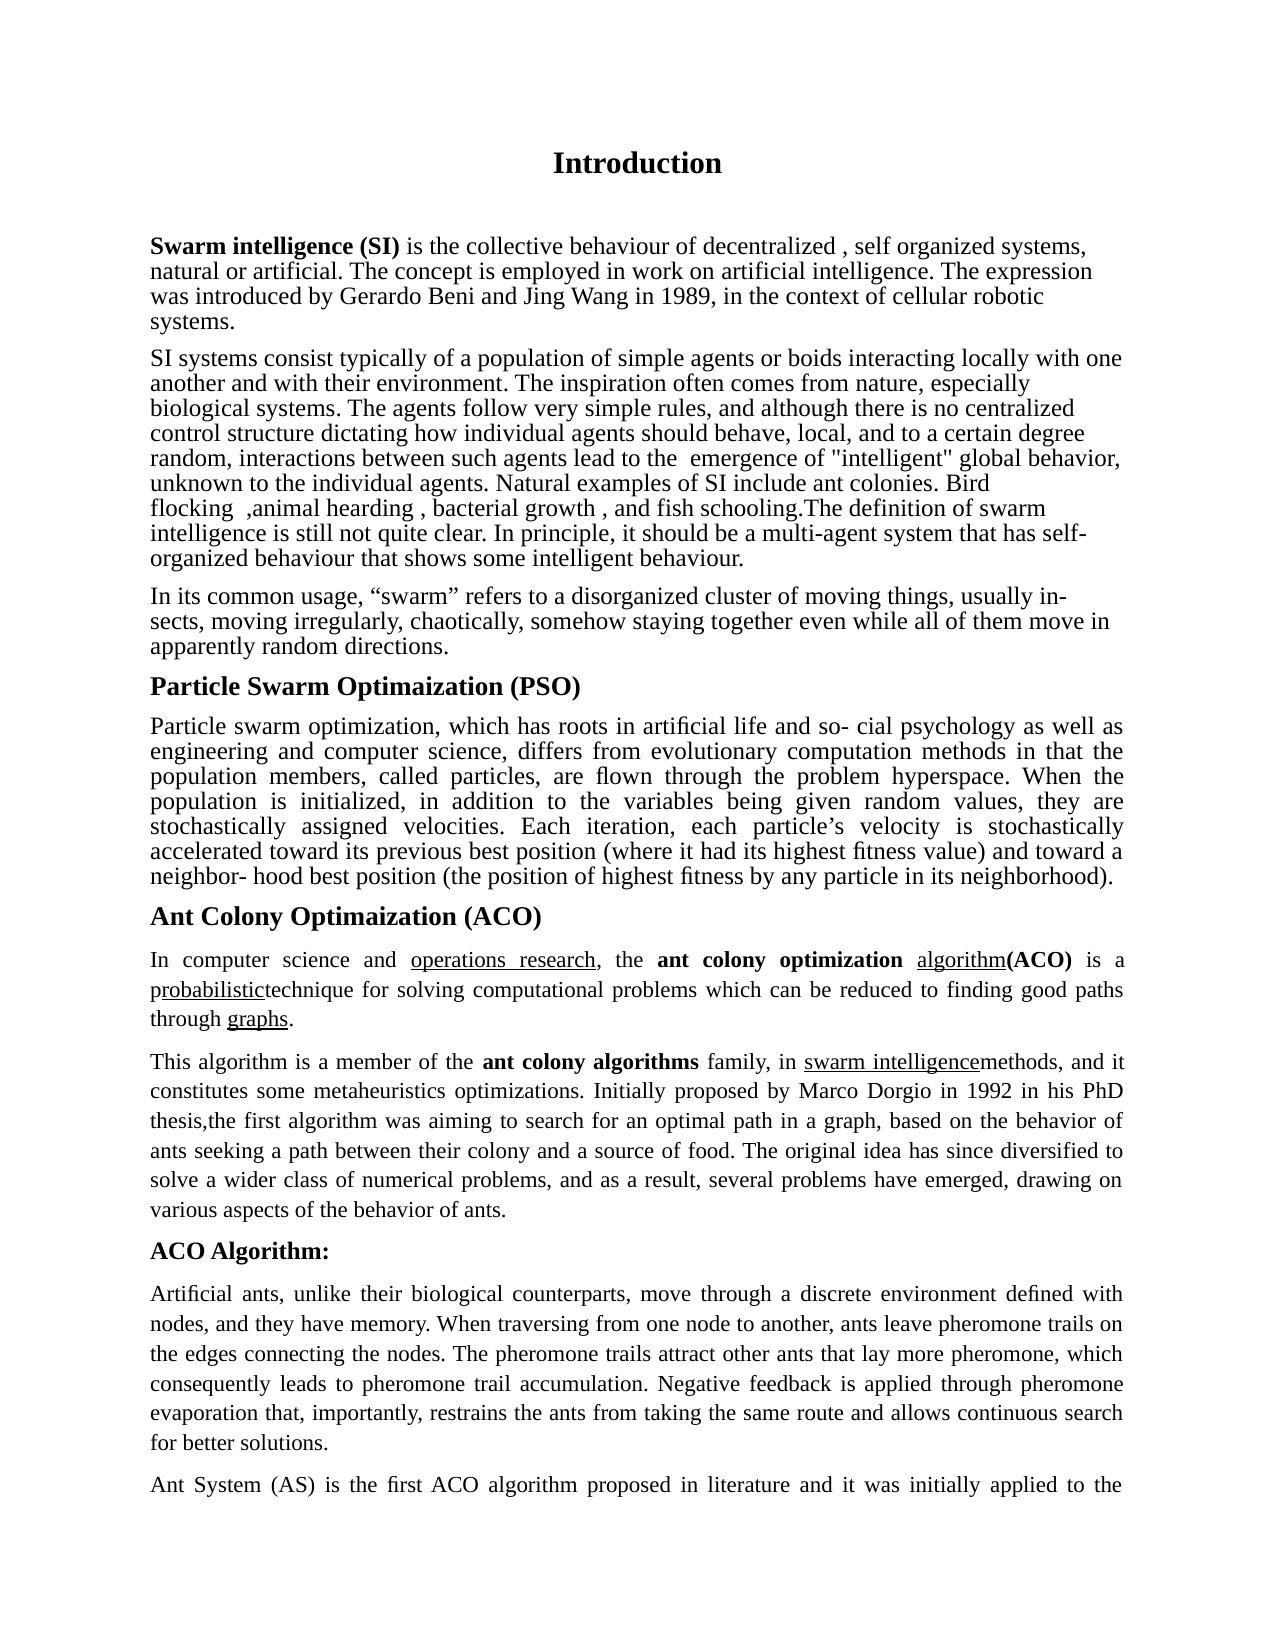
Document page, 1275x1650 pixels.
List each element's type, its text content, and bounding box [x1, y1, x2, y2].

text Artiﬁcial ants, unlike their biological counterparts, move through a discrete environment deﬁned with nodes, and they have memory. When traversing from one node to another, ants leave pheromone trails on the edges connecting the nodes. The pheromone trails attract other ants that lay more pheromone, which consequently leads to pheromone trail accumulation. Negative feedback is applied through pheromone evaporation that, importantly, restrains the ants from taking the same route and allows continuous search for better solutions. [150, 1278, 1125, 1456]
text Particle Swarm Optimaization (PSO) [150, 672, 1125, 702]
text Swarm intelligence (SI) is the collective behaviour of decentralized , self organized systems, natural or artificial. The concept is employed in work on artificial intelligence. The expression was introduced by Gerardo Beni and Jing Wang in 1989, in the context of cellular robotic systems. [150, 234, 1125, 334]
text In its common usage, “swarm” refers to a disorganized cluster of moving things, usually in- sects, moving irregularly, chaotically, somehow staying together even while all of them move in apparently random directions. [150, 584, 1125, 659]
text SI systems consist typically of a population of simple agents or boids interacting locally with one another and with their environment. The inspiration often comes from nature, especially biological systems. The agents follow very simple rules, and although there is no centralized control structure dictating how individual agents should behave, local, and to a certain degree random, interactions between such agents lead to the emergence of "intelligent" global behavior, unknown to the individual agents. Natural examples of SI include ant colonies. Bird flocking ,animal hearding , bacterial growth , and fish schooling.The definition of swarm intelligence is still not quite clear. In principle, it should be a multi-agent system that has self-organized behaviour that shows some intelligent behaviour. [150, 347, 1125, 572]
text This algorithm is a member of the ant colony algorithms family, in swarm intelligencemethods, and it constitutes some metaheuristics optimizations. Initially proposed by Marco Dorgio in 1992 in his PhD thesis,the first algorithm was aiming to search for an optimal path in a graph, based on the behavior of ants seeking a path between their colony and a source of food. The original idea has since diversified to solve a wider class of numerical problems, and as a result, several problems have emerged, drawing on various aspects of the behavior of ants. [150, 1045, 1125, 1223]
text Particle swarm optimization, which has roots in artiﬁcial life and so- cial psychology as well as engineering and computer science, differs from evolutionary computation methods in that the population members, called particles, are ﬂown through the problem hyperspace. When the population is initialized, in addition to the variables being given random values, they are stochastically assigned velocities. Each iteration, each particle’s velocity is stochastically accelerated toward its previous best position (where it had its highest ﬁtness value) and toward a neighbor- hood best position (the position of highest ﬁtness by any particle in its neighborhood). [150, 714, 1125, 889]
text Introduction [150, 150, 1125, 180]
text Ant Colony Optimaization (ACO) [150, 902, 1125, 931]
text ACO Algorithm: [150, 1236, 1125, 1266]
text In computer science and operations research, the ant colony optimization algorithm(ACO) is a probabilistictechnique for solving computational problems which can be reduced to finding good paths through graphs. [150, 944, 1125, 1033]
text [150, 1469, 1125, 1498]
